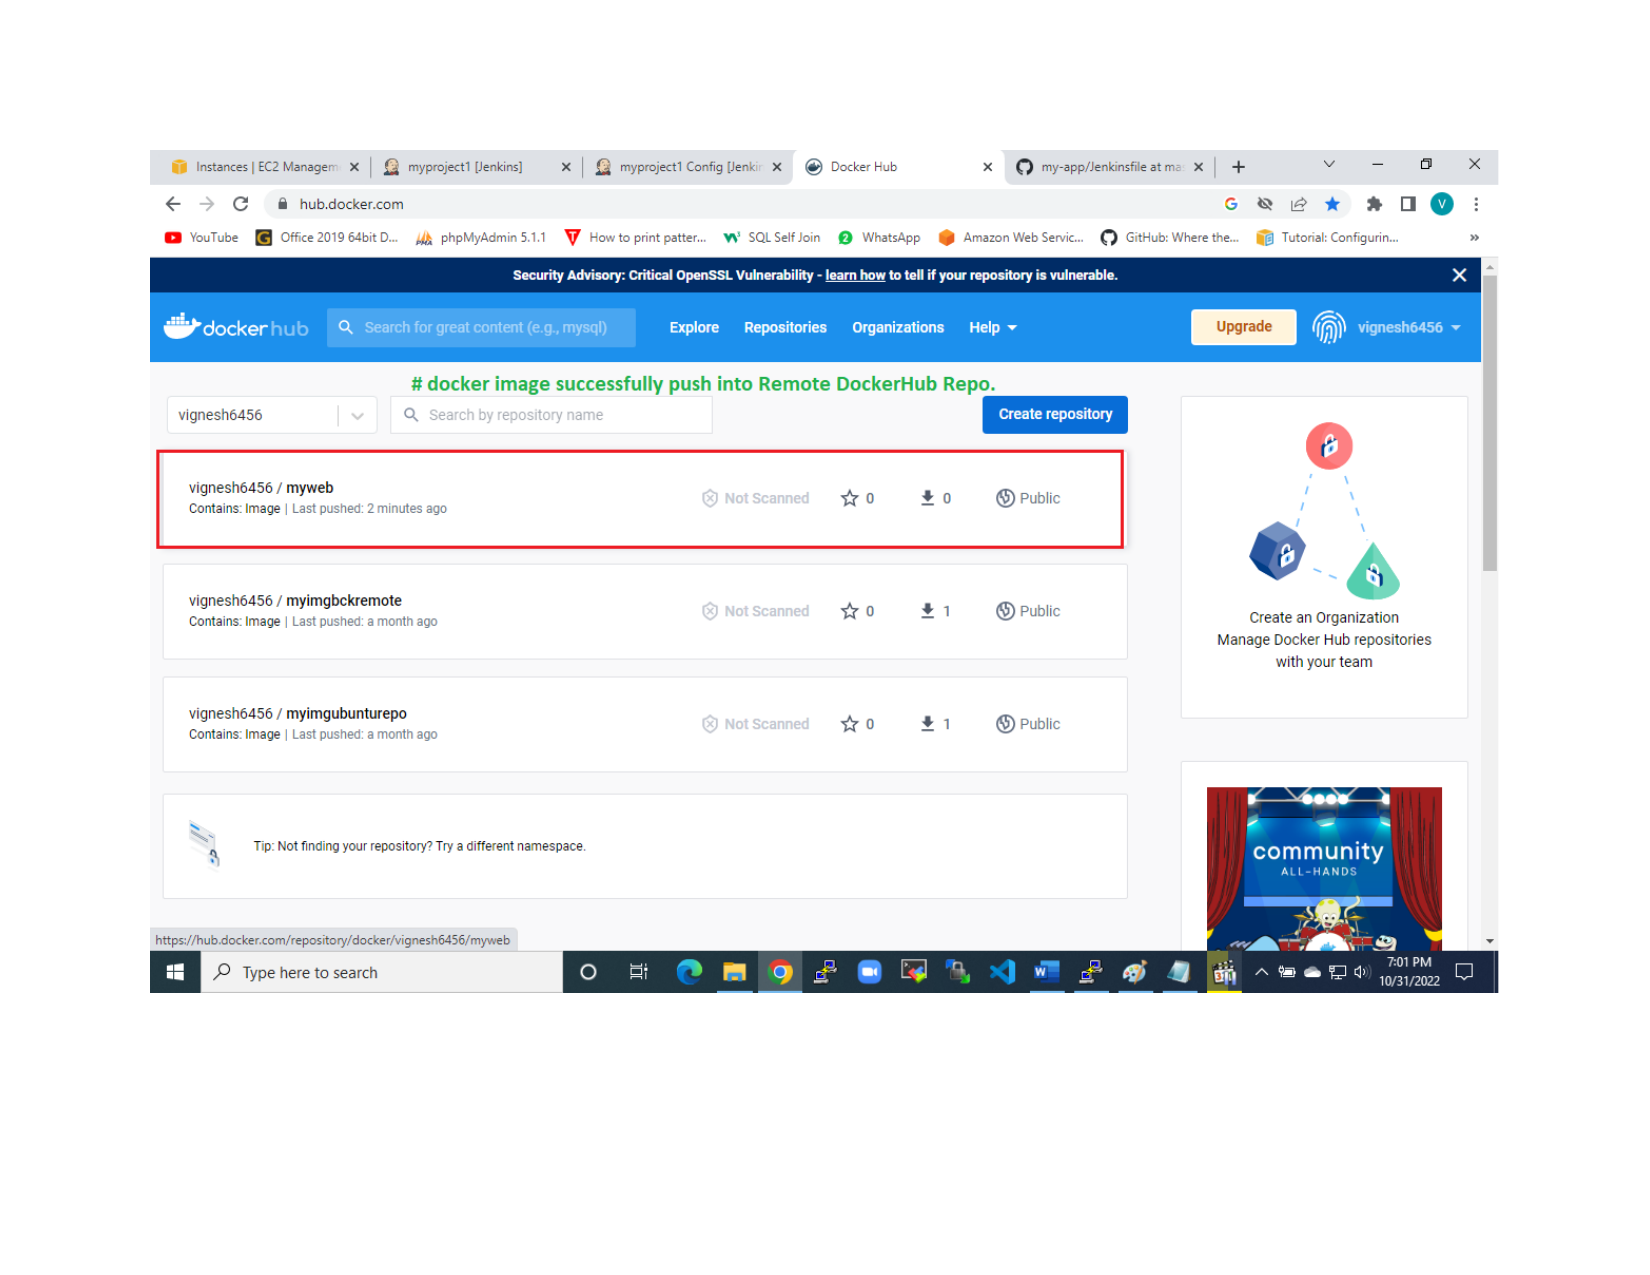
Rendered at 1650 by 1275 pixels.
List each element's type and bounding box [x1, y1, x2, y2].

picture [150, 150, 1499, 993]
